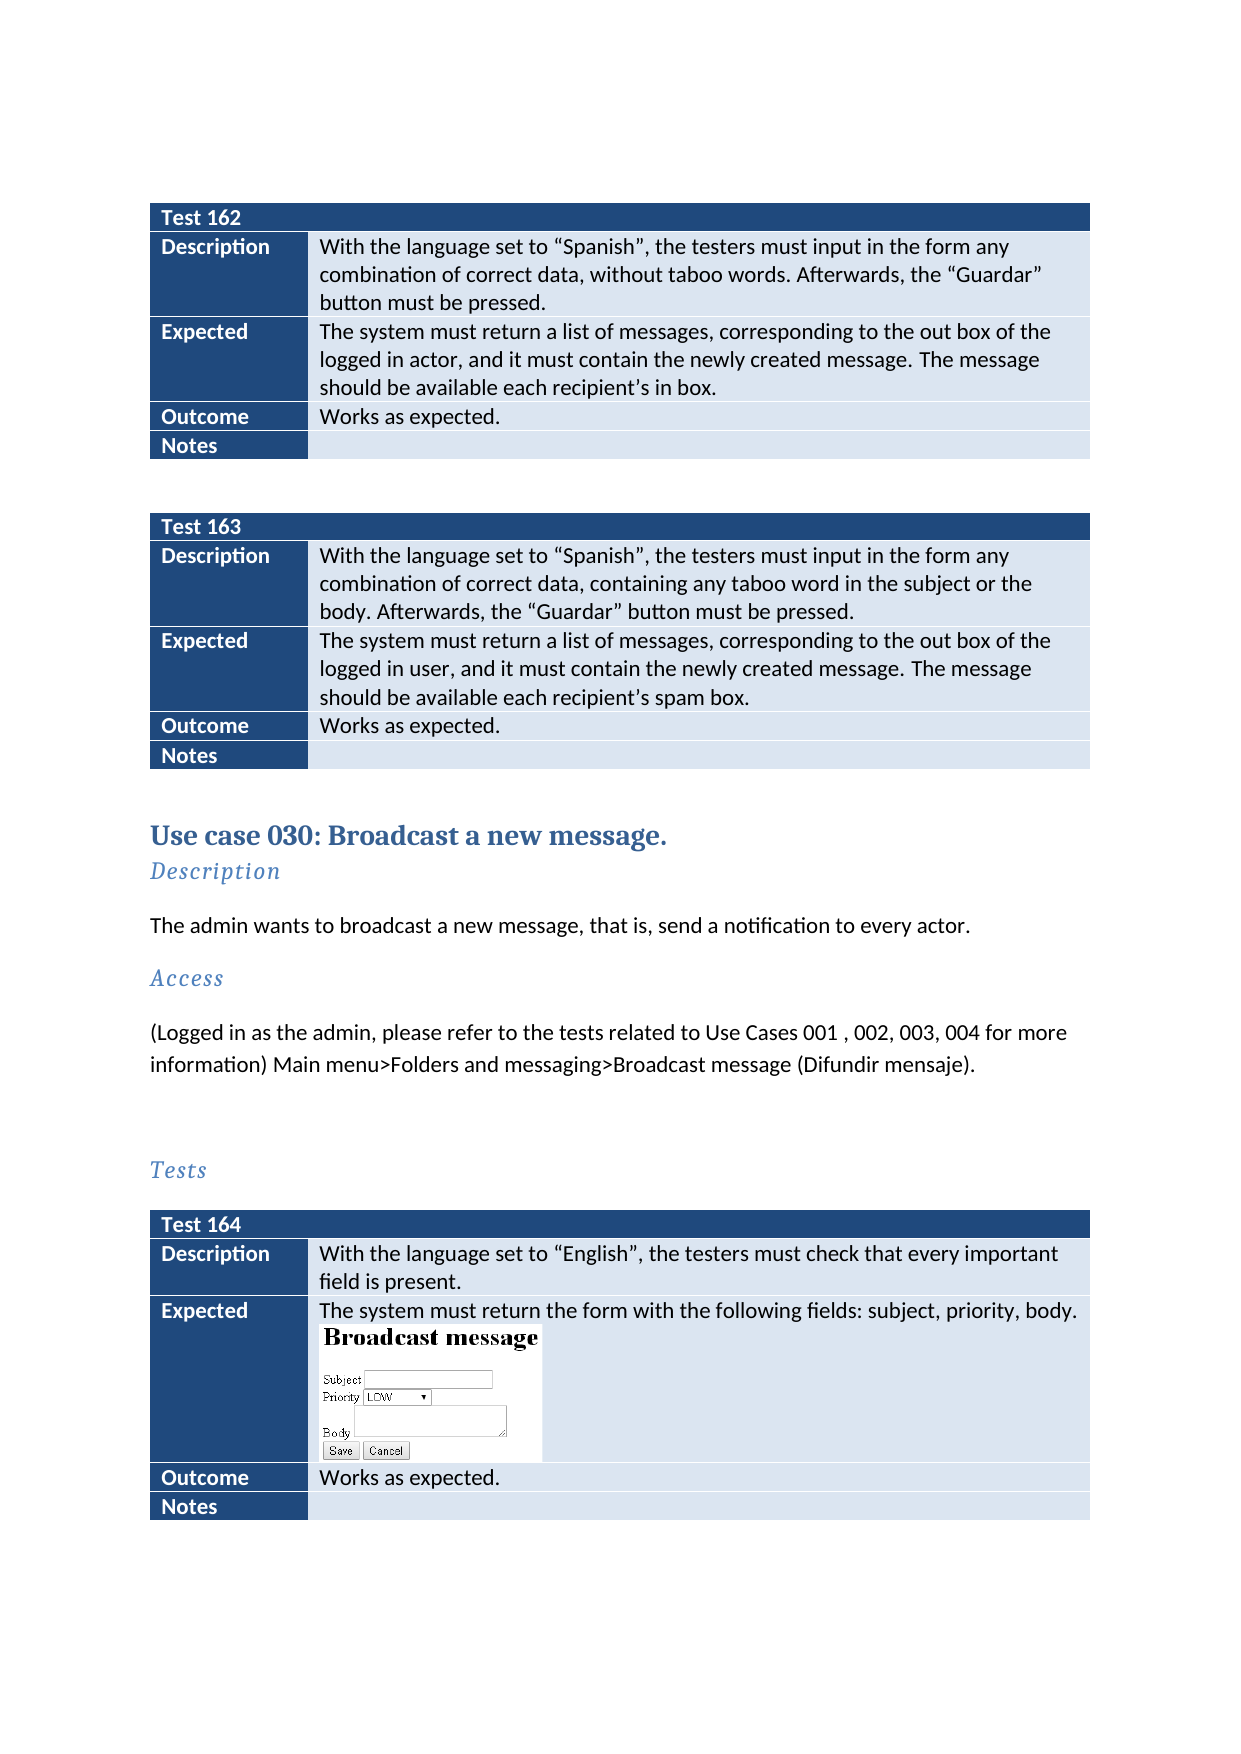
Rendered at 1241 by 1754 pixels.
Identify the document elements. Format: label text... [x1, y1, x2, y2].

subtitle Use case 030: Broadcast a new message. [150, 819, 1090, 852]
table_cell With the language set to “English”, the testers must check that every important field is present. [308, 1239, 1090, 1295]
text (Logged in as the admin, please refer to the tests related to Use Cases 001 , 002, 003, 004 for more information) Main menu>Folders and messaging>Broadcast message (Difundir mensaje). [150, 1018, 1090, 1078]
table_cell Outcome [150, 402, 308, 430]
table_cell Outcome [150, 712, 308, 740]
subtitle Tests [150, 1156, 1090, 1185]
table_cell Notes [150, 741, 308, 769]
table_header Test 164 [150, 1210, 1090, 1238]
table_cell Expected [150, 1296, 308, 1462]
table_cell Outcome [150, 1463, 308, 1491]
table_cell Works as expected. [308, 1463, 1090, 1491]
table_cell The system must return the form with the following fields: subject, priority, body. [308, 1296, 1090, 1462]
table_cell Expected [150, 317, 308, 401]
table_cell [308, 431, 1090, 459]
table_cell The system must return a list of messages, corresponding to the out box of the logged in user, and it must contain the newly created message. The message should be available each recipient’s spam box. [308, 627, 1090, 711]
picture [319, 1324, 543, 1462]
table_cell Notes [150, 1492, 308, 1520]
table_header Test 163 [150, 513, 1090, 540]
text The admin wants to broadcast a new message, that is, send a notification to every actor. [150, 911, 1090, 939]
table_cell Description [150, 232, 308, 316]
table_cell Expected [150, 627, 308, 711]
table_cell With the language set to “Spanish”, the testers must input in the form any combination of correct data, without taboo words. Afterwards, the “Guardar” button must be pressed. [308, 232, 1090, 316]
table_cell Works as expected. [308, 402, 1090, 430]
table_cell The system must return a list of messages, corresponding to the out box of the logged in actor, and it must contain the newly created message. The message should be available each recipient’s in box. [308, 317, 1090, 401]
table_cell Works as expected. [308, 712, 1090, 740]
subtitle Description [150, 857, 1090, 886]
table_header Test 162 [150, 203, 1090, 231]
table_cell [308, 741, 1090, 769]
table_cell Notes [150, 431, 308, 459]
subtitle Access [150, 964, 1090, 993]
table_cell With the language set to “Spanish”, the testers must input in the form any combination of correct data, containing any taboo word in the subject or the body. Afterwards, the “Guardar” button must be pressed. [308, 541, 1090, 626]
table_cell Description [150, 1239, 308, 1295]
table_cell Description [150, 541, 308, 626]
table_cell [308, 1492, 1090, 1520]
